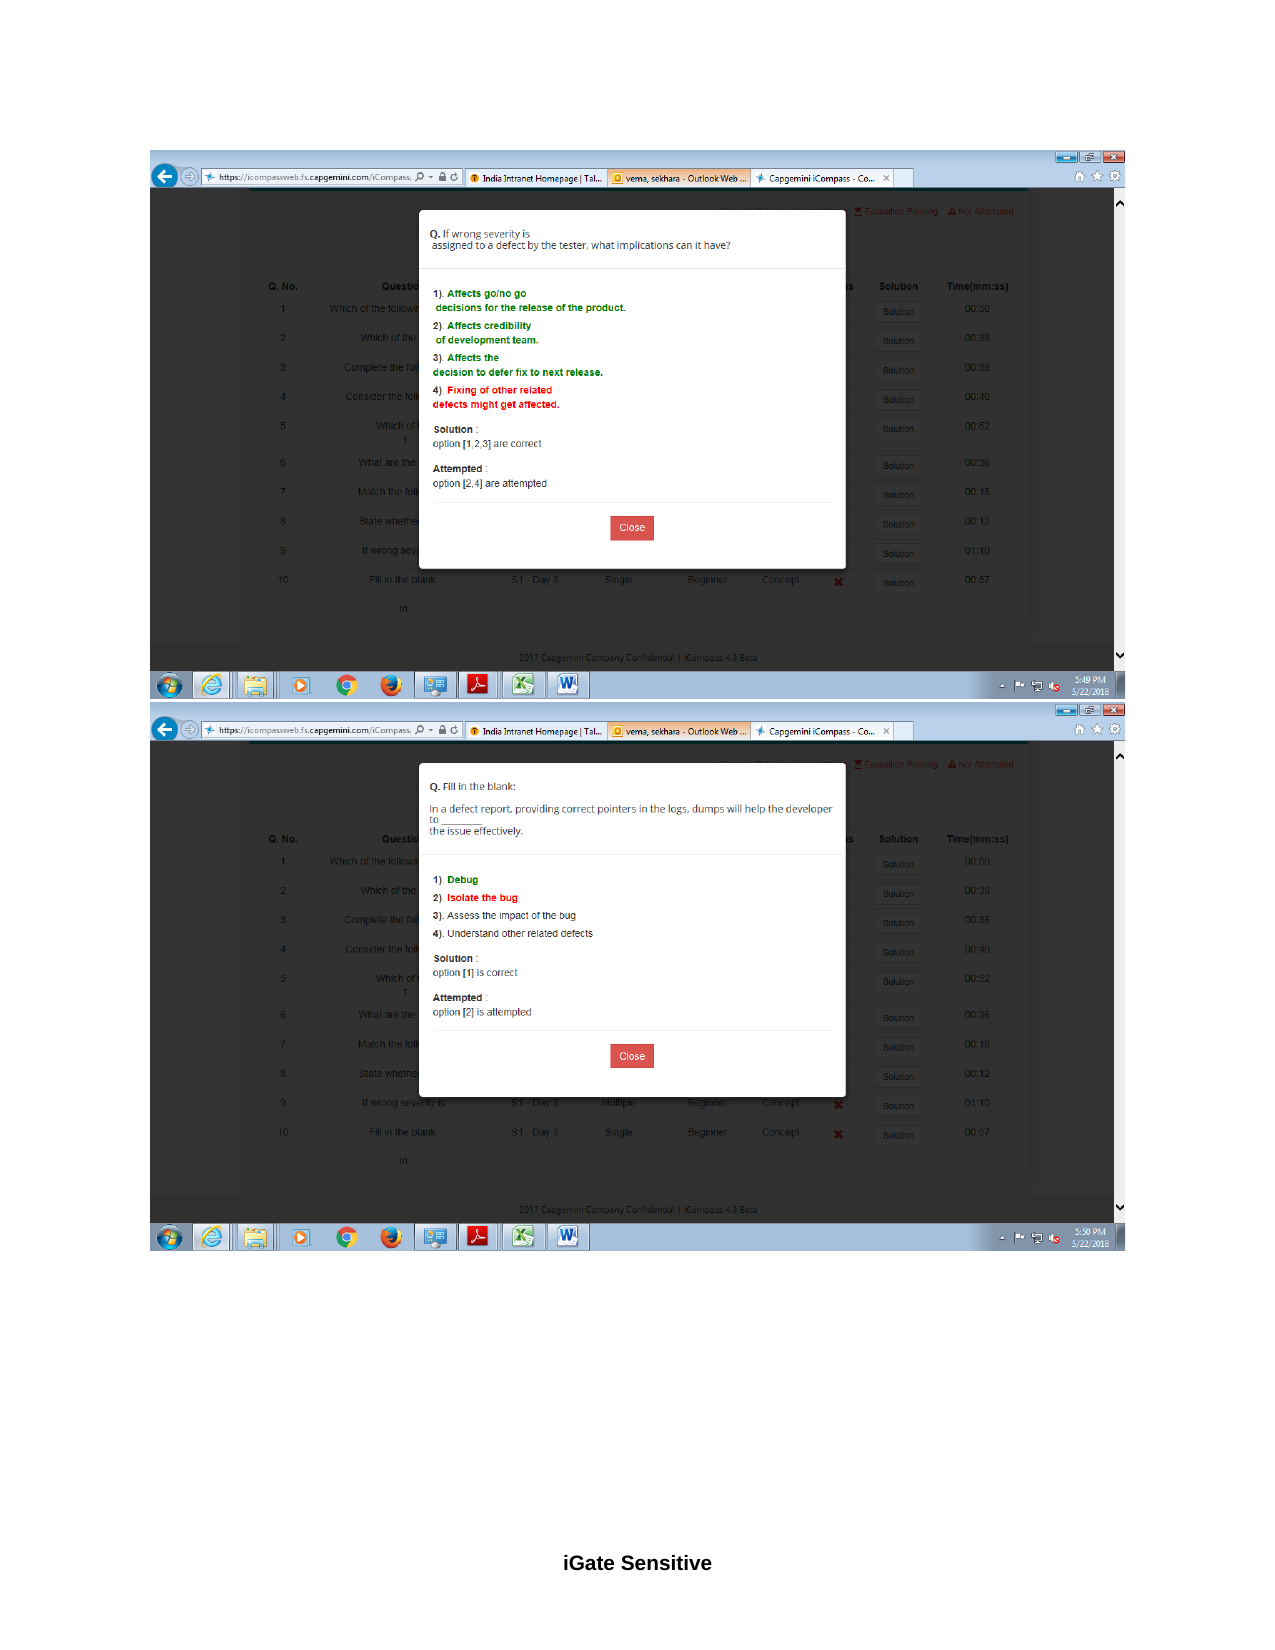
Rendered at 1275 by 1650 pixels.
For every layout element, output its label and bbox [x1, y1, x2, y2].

picture [150, 702, 1125, 1251]
picture [150, 150, 1125, 699]
